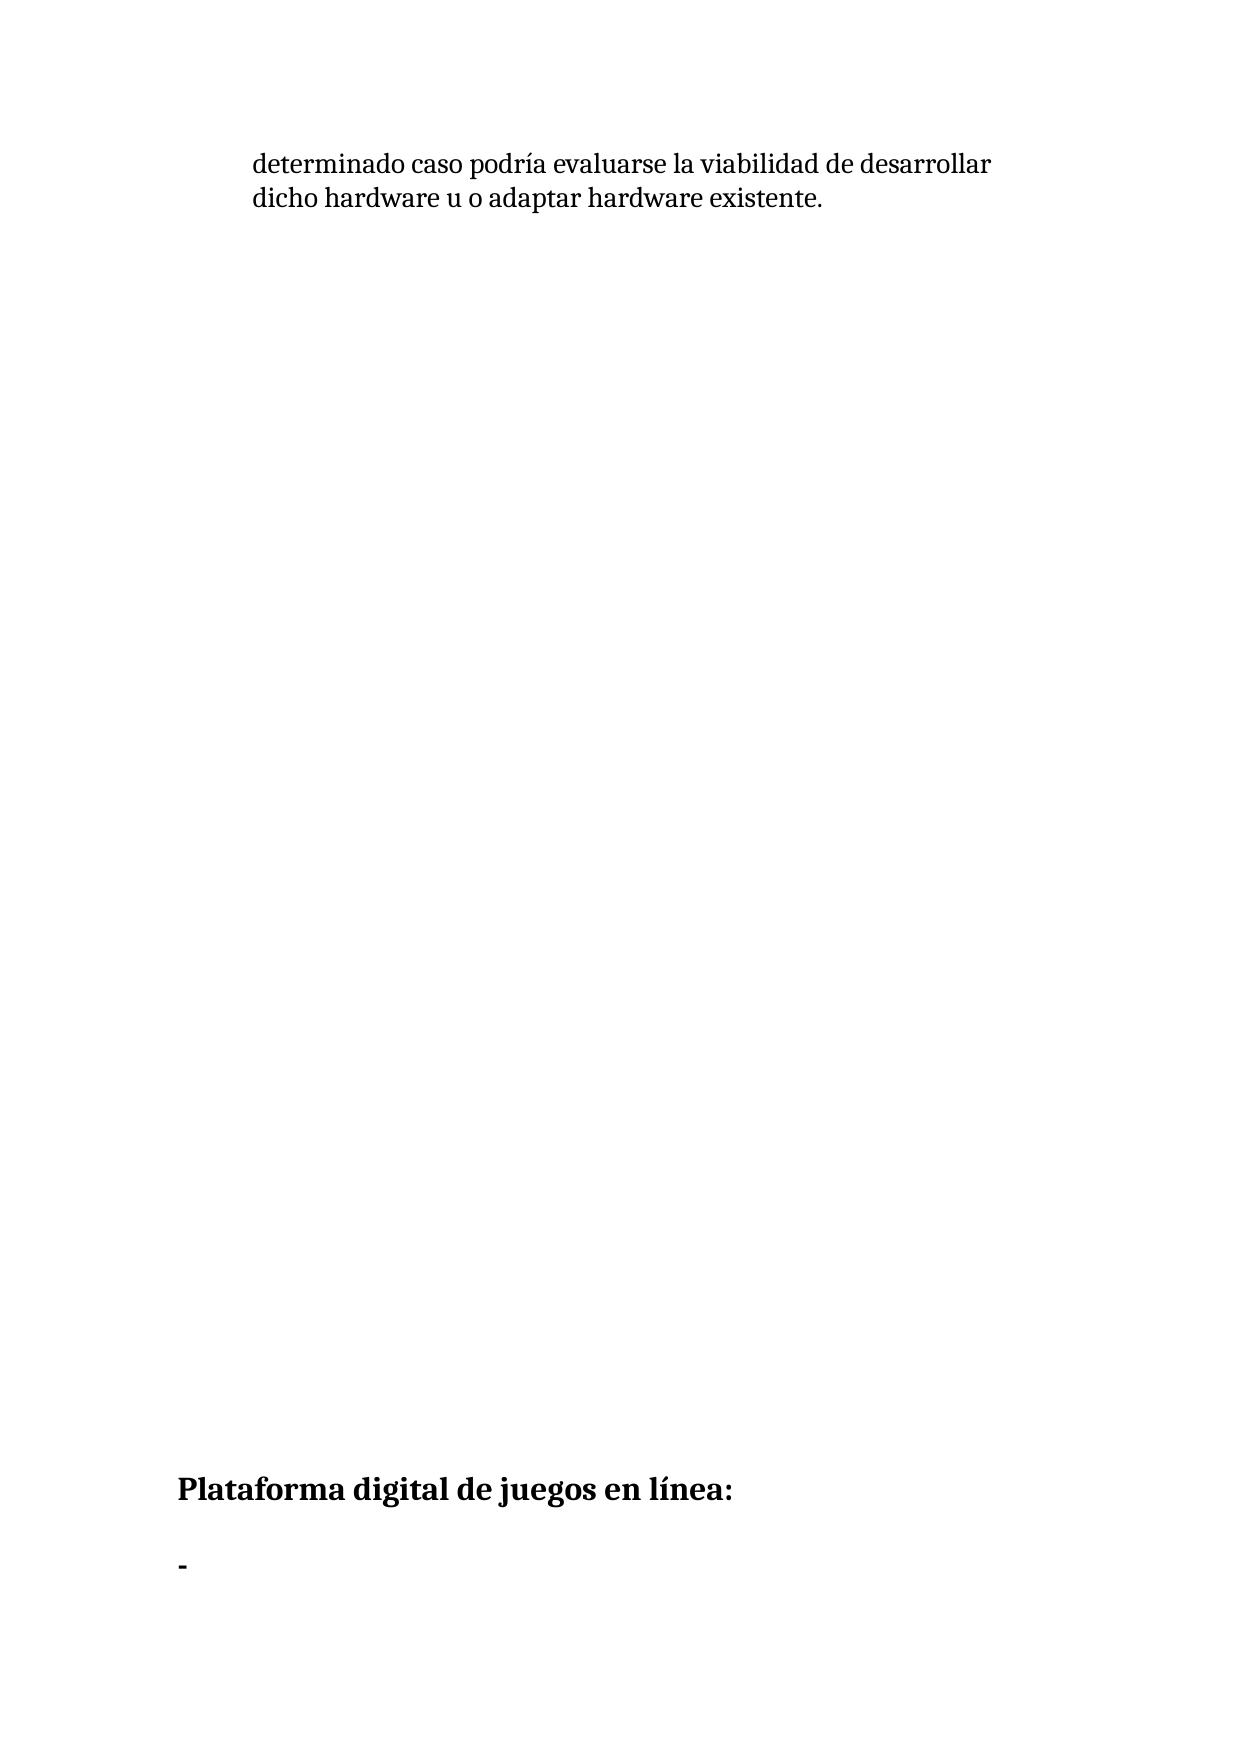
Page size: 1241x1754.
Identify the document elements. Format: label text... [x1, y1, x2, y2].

text Plataforma digital de juegos en línea: [177, 1470, 1063, 1508]
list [252, 148, 1063, 215]
text - [177, 1547, 1063, 1585]
